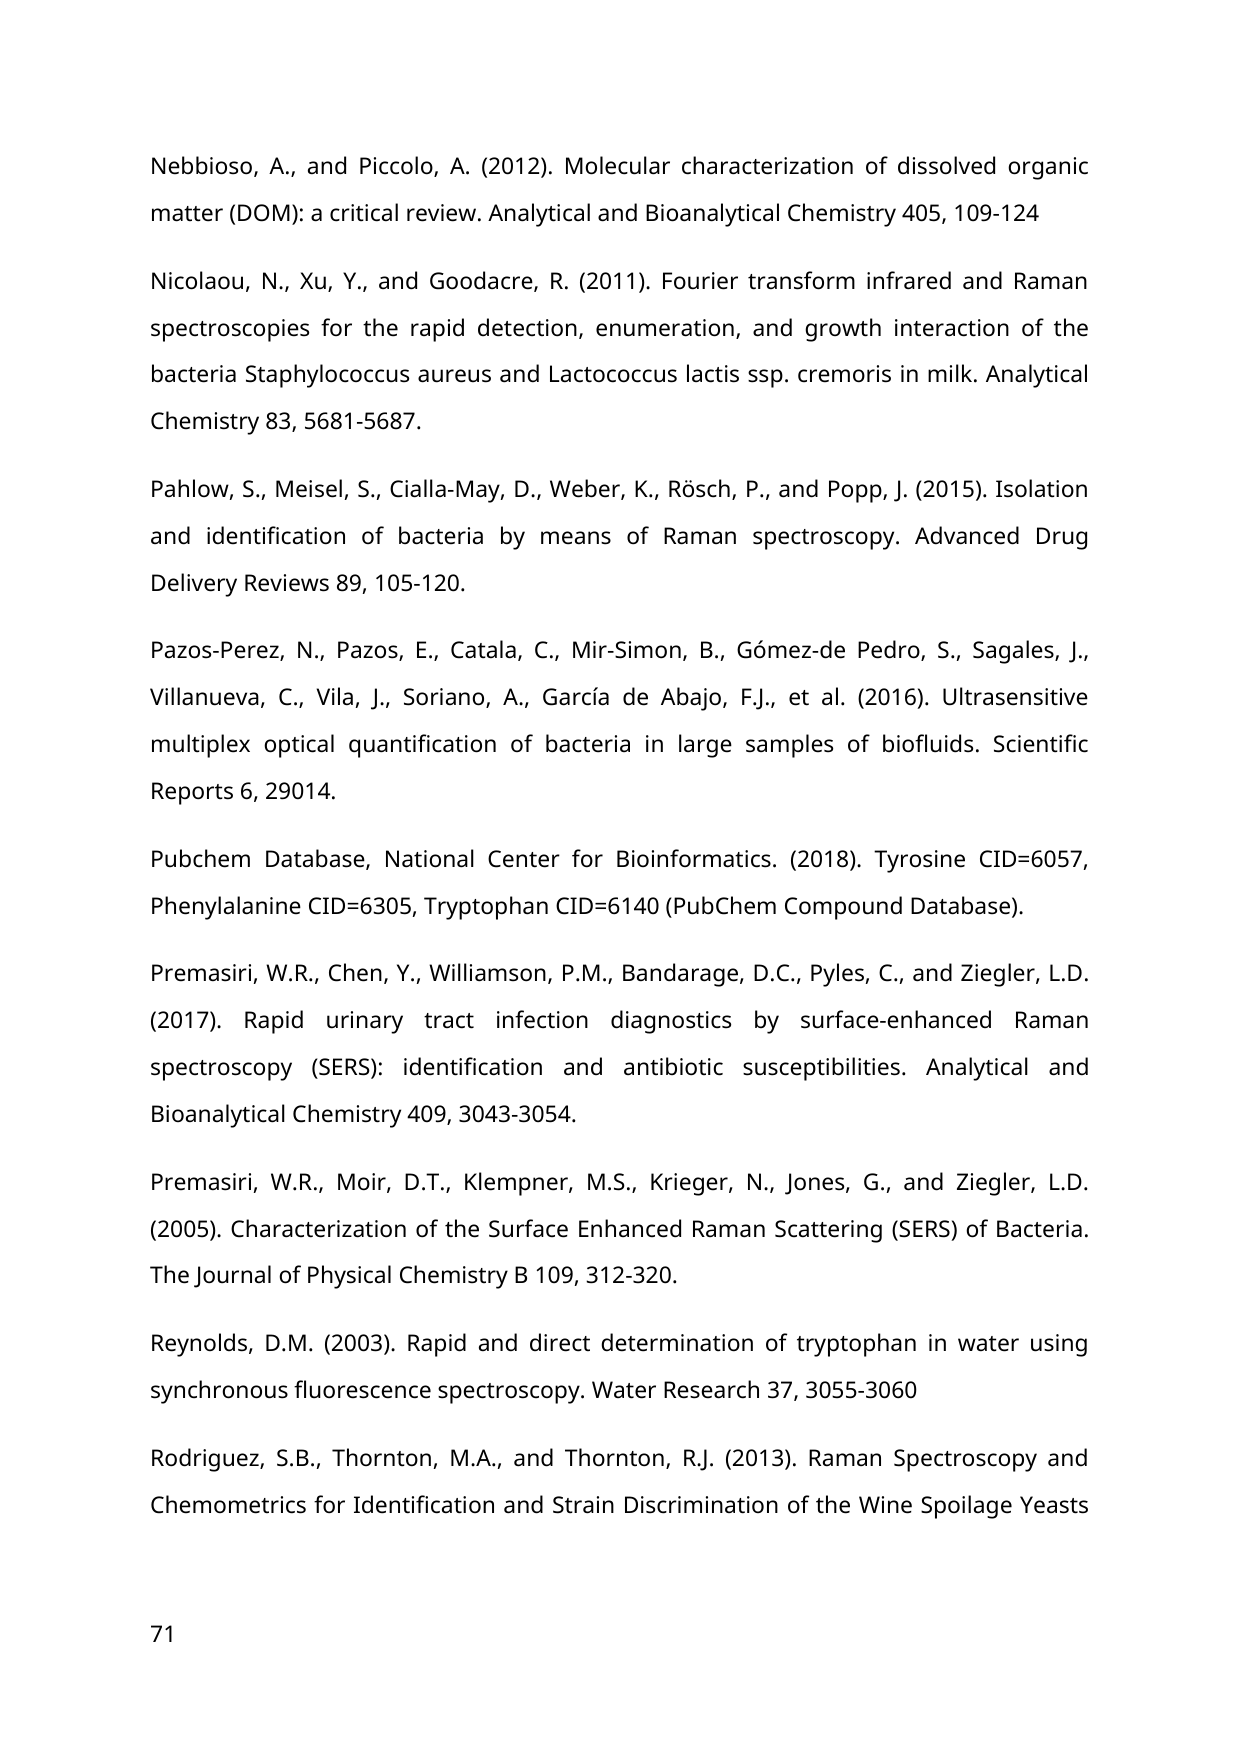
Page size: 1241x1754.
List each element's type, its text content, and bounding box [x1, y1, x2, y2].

text Pazos-Perez, N., Pazos, E., Catala, C., Mir-Simon, B., Gómez-de Pedro, S., Sagales, J., Villanueva, C., Vila, J., Soriano, A., García de Abajo, F.J., et al. (2016). Ultrasensitive multiplex optical quantification of bacteria in large samples of biofluids. Scientific Reports 6, 29014. [150, 634, 1090, 806]
text Premasiri, W.R., Moir, D.T., Klempner, M.S., Krieger, N., Jones, G., and Ziegler, L.D. (2005). Characterization of the Surface Enhanced Raman Scattering (SERS) of Bacteria. The Journal of Physical Chemistry B 109, 312-320. [150, 1166, 1090, 1291]
text Reynolds, D.M. (2003). Rapid and direct determination of tryptophan in water using synchronous fluorescence spectroscopy. Water Research 37, 3055-3060 [150, 1327, 1090, 1405]
text Pubchem Database, National Center for Bioinformatics. (2018). Tyrosine CID=6057, Phenylalanine CID=6305, Tryptophan CID=6140 (PubChem Compound Database). [150, 843, 1090, 921]
text Nicolaou, N., Xu, Y., and Goodacre, R. (2011). Fourier transform infrared and Raman spectroscopies for the rapid detection, enumeration, and growth interaction of the bacteria Staphylococcus aureus and Lactococcus lactis ssp. cremoris in milk. Analytical Chemistry 83, 5681-5687. [150, 264, 1090, 436]
text Premasiri, W.R., Chen, Y., Williamson, P.M., Bandarage, D.C., Pyles, C., and Ziegler, L.D. (2017). Rapid urinary tract infection diagnostics by surface-enhanced Raman spectroscopy (SERS): identification and antibiotic susceptibilities. Analytical and Bioanalytical Chemistry 409, 3043-3054. [150, 957, 1090, 1129]
text Nebbioso, A., and Piccolo, A. (2012). Molecular characterization of dissolved organic matter (DOM): a critical review. Analytical and Bioanalytical Chemistry 405, 109-124 [150, 150, 1090, 228]
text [150, 1442, 1090, 1520]
text Pahlow, S., Meisel, S., Cialla-May, D., Weber, K., Rösch, P., and Popp, J. (2015). Isolation and identification of bacteria by means of Raman spectroscopy. Advanced Drug Delivery Reviews 89, 105-120. [150, 473, 1090, 598]
